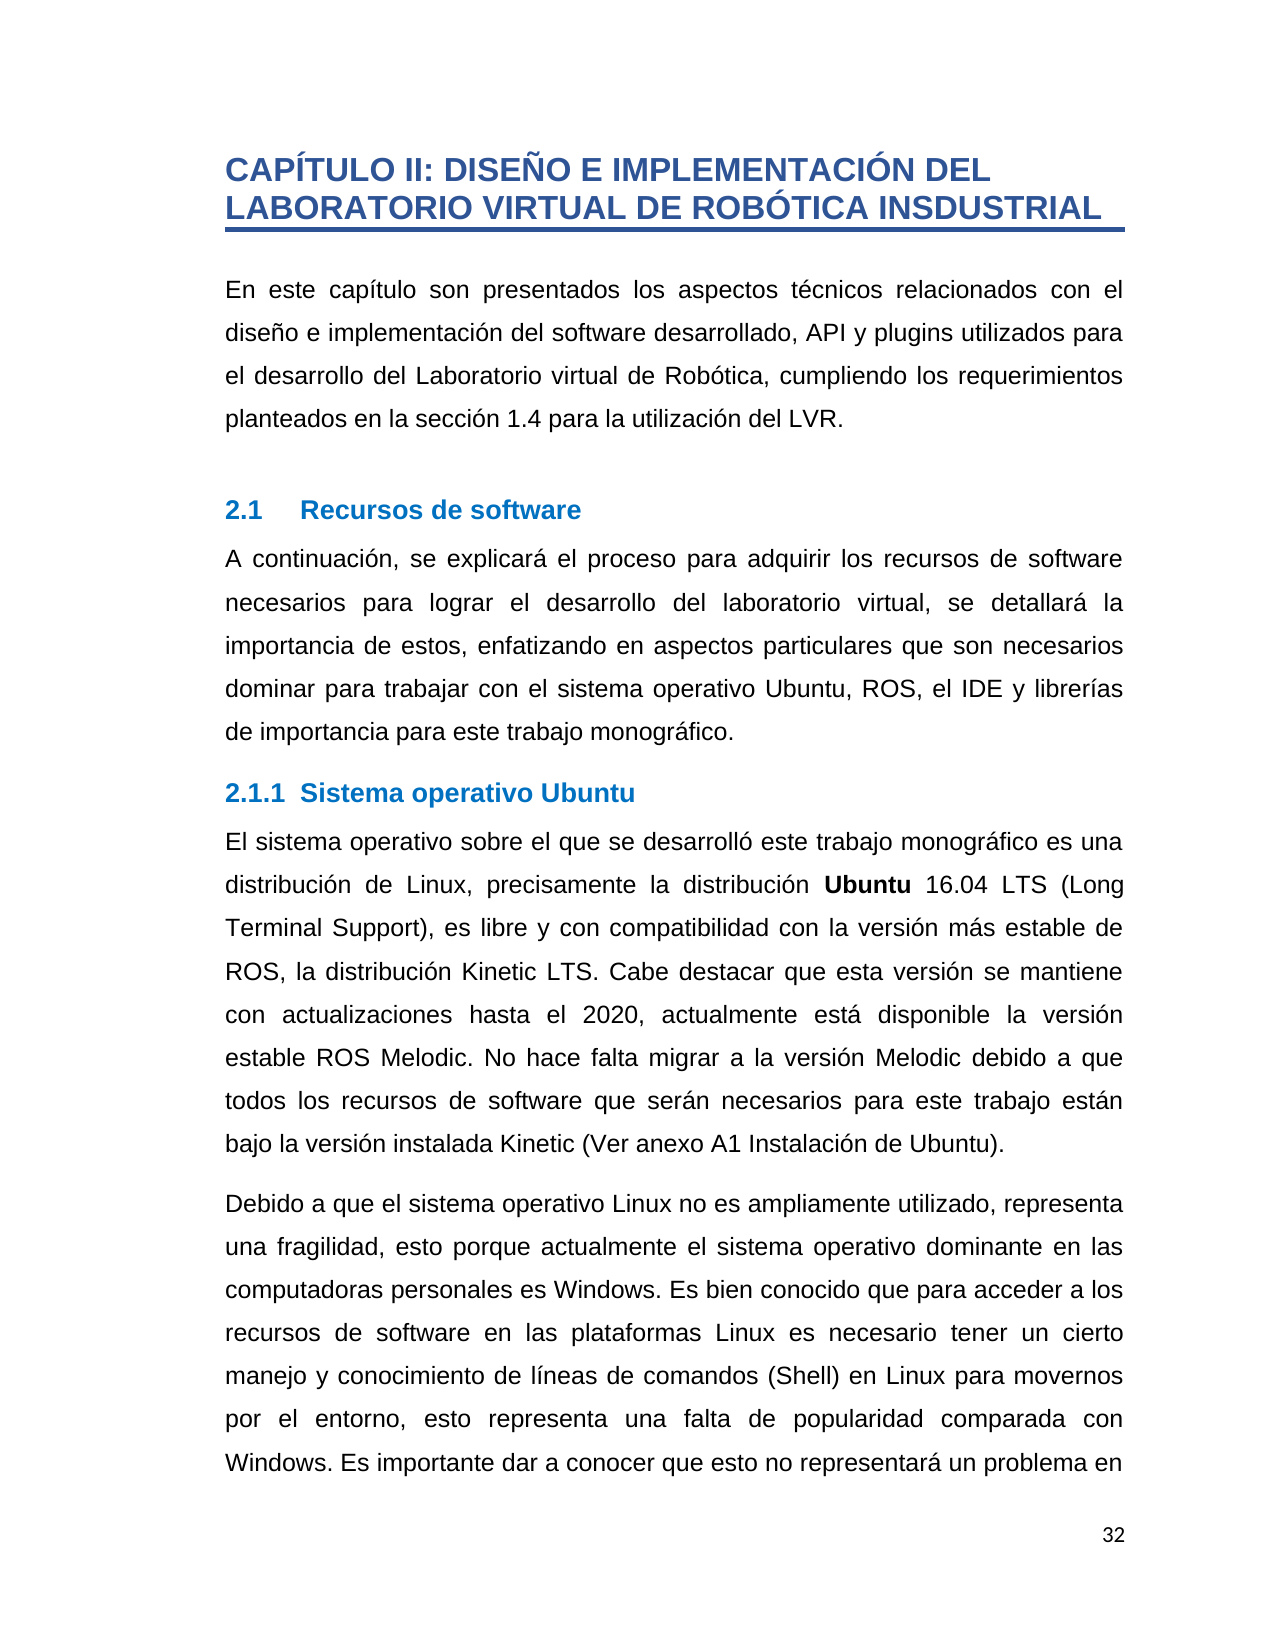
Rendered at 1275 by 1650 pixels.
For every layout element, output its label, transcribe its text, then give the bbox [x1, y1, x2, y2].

text En este capítulo son presentados los aspectos técnicos relacionados con el diseño e implementación del software desarrollado, API y plugins utilizados para el desarrollo del Laboratorio virtual de Robótica, cumpliendo los requerimientos planteados en la sección 1.4 para la utilización del LVR. [225, 275, 1125, 433]
list Recursos de software [225, 494, 1125, 525]
list CAPÍTULO II: DISEÑO E IMPLEMENTACIÓN DEL LABORATORIO VIRTUAL DE ROBÓTICA INSDUSTRIAL [225, 150, 1125, 227]
text El sistema operativo sobre el que se desarrolló este trabajo monográfico es una distribución de Linux, precisamente la distribución Ubuntu 16.04 LTS (Long Terminal Support), es libre y con compatibilidad con la versión más estable de ROS, la distribución Kinetic LTS. Cabe destacar que esta versión se mantiene con actualizaciones hasta el 2020, actualmente está disponible la versión estable ROS Melodic. No hace falta migrar a la versión Melodic debido a que todos los recursos de software que serán necesarios para este trabajo están bajo la versión instalada Kinetic (Ver anexo A1 Instalación de Ubuntu). [225, 827, 1125, 1158]
list Sistema operativo Ubuntu [225, 777, 1125, 808]
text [225, 1189, 1125, 1476]
text A continuación, se explicará el proceso para adquirir los recursos de software necesarios para lograr el desarrollo del laboratorio virtual, se detallará la importancia de estos, enfatizando en aspectos particulares que son necesarios dominar para trabajar con el sistema operativo Ubuntu, ROS, el IDE y librerías de importancia para este trabajo monográfico. [225, 544, 1125, 746]
